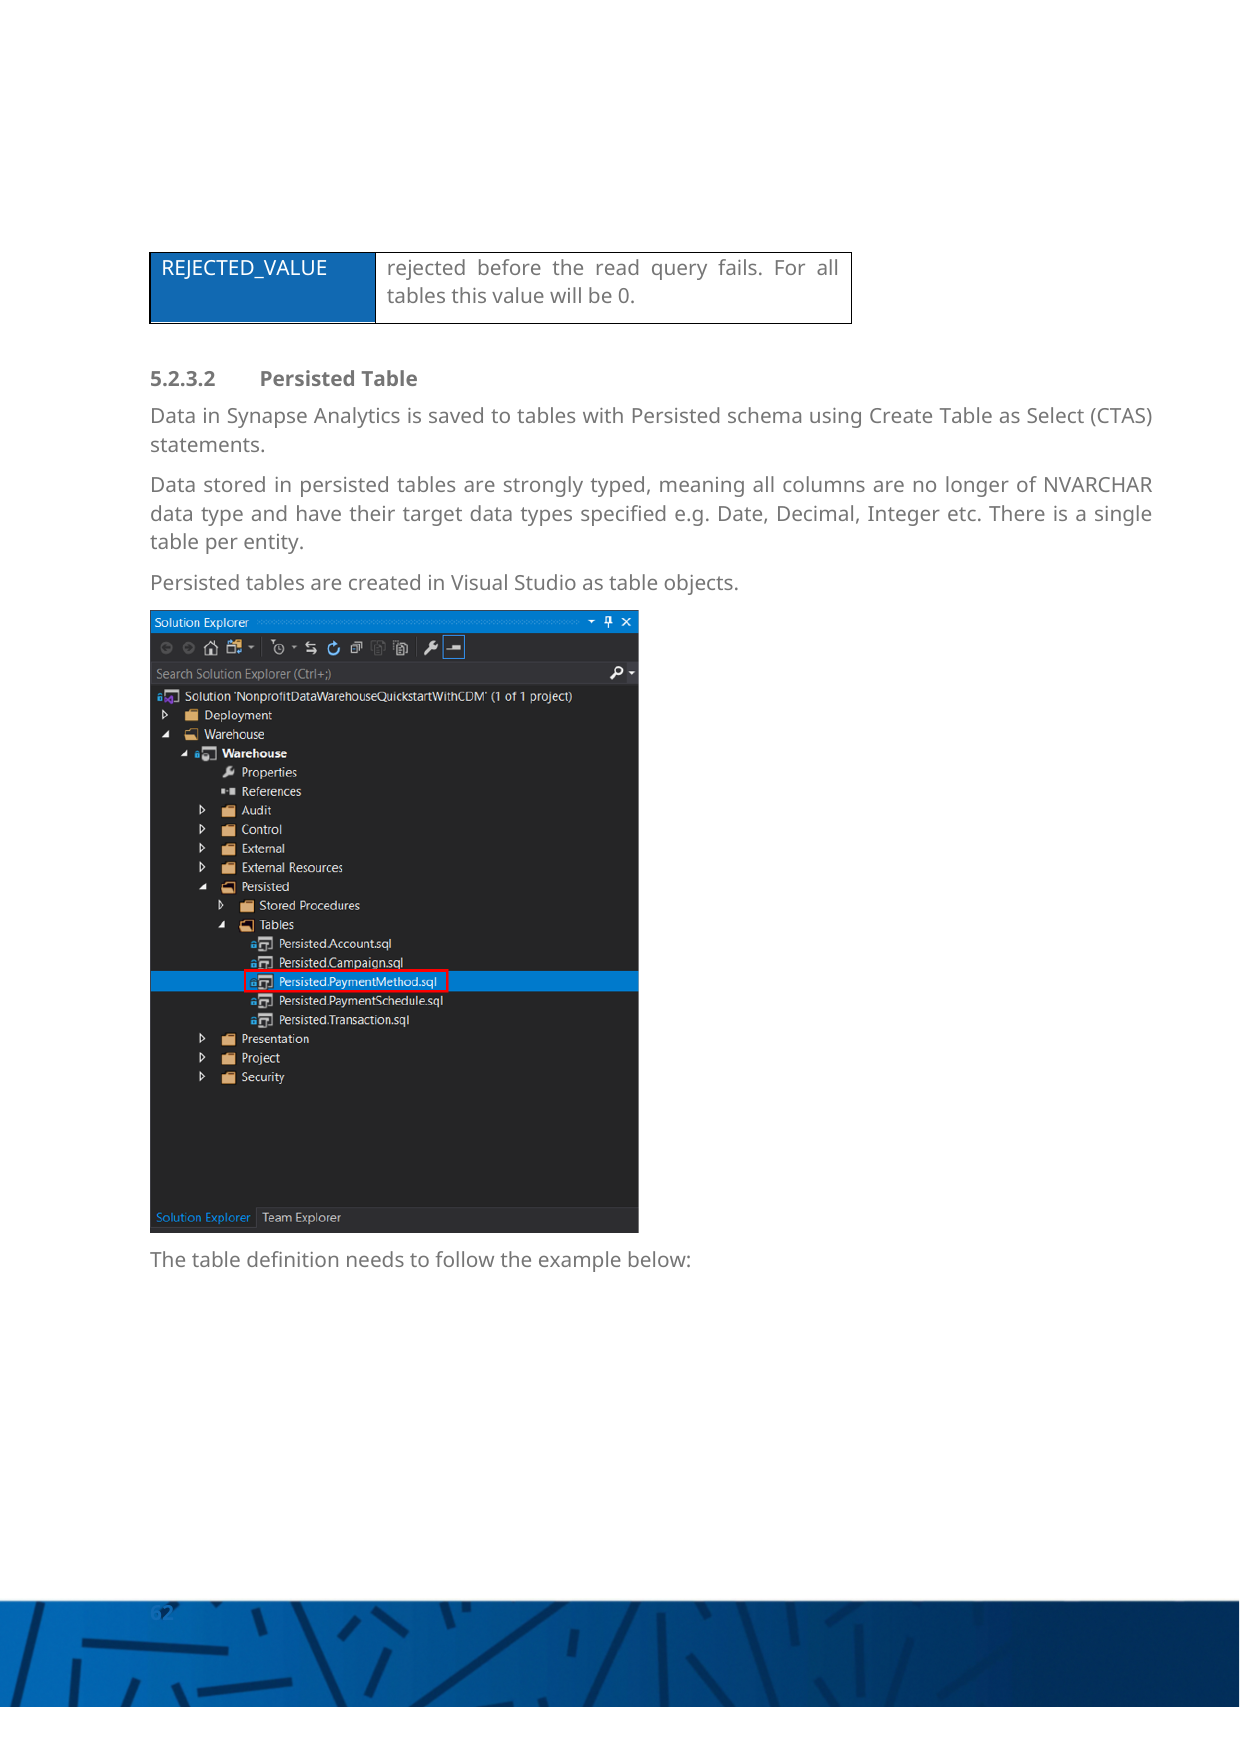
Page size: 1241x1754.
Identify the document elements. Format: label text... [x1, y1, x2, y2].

table_cell Specifies the number of records that can be rejected before the read query fails. For all tables this value will be 0. [376, 253, 851, 322]
picture [0, 1598, 1240, 1707]
text The table definition needs to follow the example below: [150, 1245, 1155, 1274]
text Data stored in persisted tables are strongly typed, meaning all columns are no longer of NVARCHAR data type and have their target data types specified e.g. Date, Decimal, Integer etc. There is a single table per entity. [150, 471, 1155, 556]
text Data in Synapse Analytics is saved to tables with Persisted schema using Create Table as Select (CTAS) statements. [150, 401, 1155, 458]
picture [150, 609, 639, 1233]
text Persisted tables are created in Visual Studio as table objects. [150, 568, 1155, 597]
table_cell REJECTED_TYPE REJECTED_VALUE [151, 253, 375, 322]
subtitle Persisted Table [150, 364, 1155, 393]
